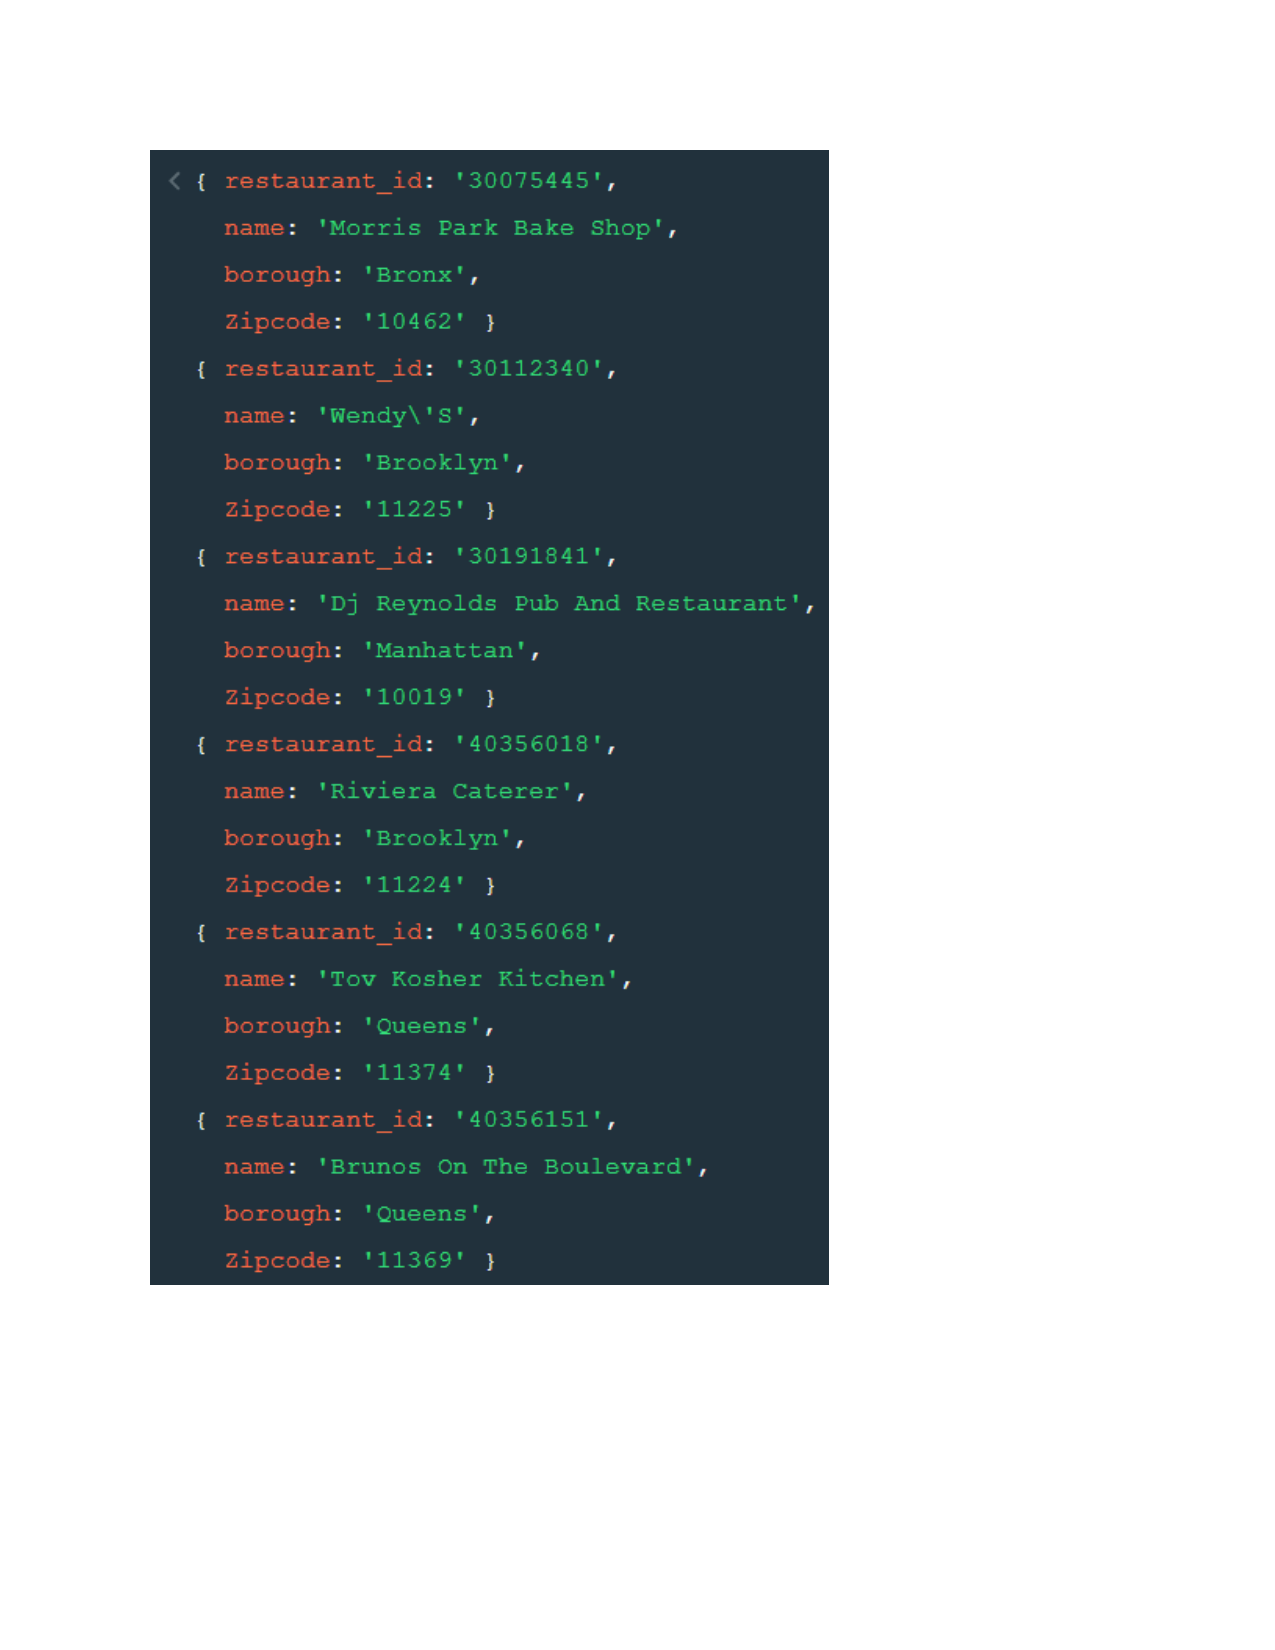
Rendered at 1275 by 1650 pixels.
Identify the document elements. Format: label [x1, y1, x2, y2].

picture [150, 150, 829, 1285]
